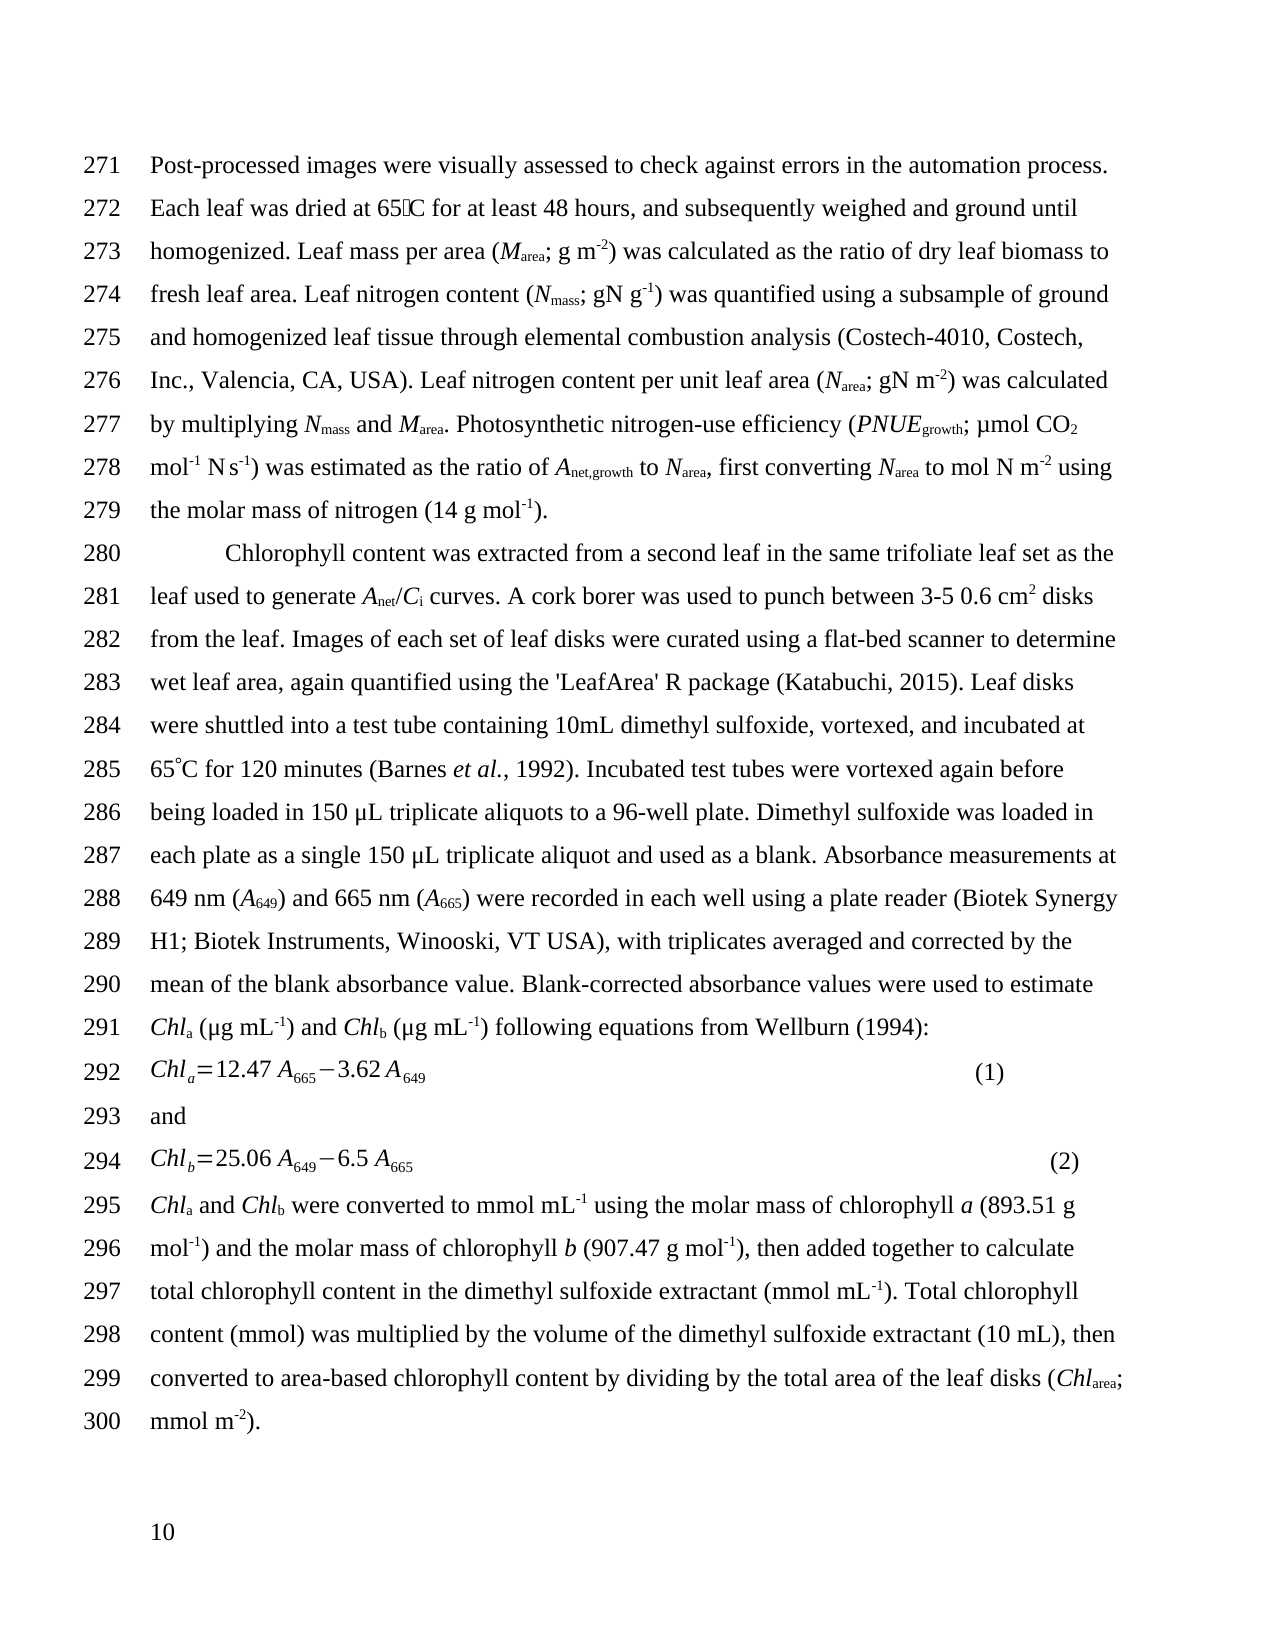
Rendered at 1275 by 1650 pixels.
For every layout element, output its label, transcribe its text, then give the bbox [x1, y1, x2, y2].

text Chlorophyll content was extracted from a second leaf in the same trifoliate leaf set as the leaf used to generate Anet/Ci curves. A cork borer was used to punch between 3-5 0.6 cm2 disks from the leaf. Images of each set of leaf disks were curated using a flat-bed scanner to determine wet leaf area, again quantified using the 'LeafArea' R package (Katabuchi, 2015). Leaf disks were shuttled into a test tube containing 10mL dimethyl sulfoxide, vortexed, and incubated at 65C for 120 minutes (Barnes et al., 1992). Incubated test tubes were vortexed again before being loaded in 150 μL triplicate aliquots to a 96-well plate. Dimethyl sulfoxide was loaded in each plate as a single 150 μL triplicate aliquot and used as a blank. Absorbance measurements at 649 nm (A649) and 665 nm (A665) were recorded in each well using a plate reader (Biotek Synergy H1; Biotek Instruments, Winooski, VT USA), with triplicates averaged and corrected by the mean of the blank absorbance value. Blank-corrected absorbance values were used to estimate Chla (μg mL-1) and Chlb (μg mL-1) following equations from Wellburn (1994): [150, 538, 1125, 1041]
text (2) [150, 1144, 1125, 1176]
text (1) [150, 1056, 1125, 1087]
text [150, 150, 1125, 524]
text Chla and Chlb were converted to mmol mL-1 using the molar mass of chlorophyll a (893.51 g mol-1) and the molar mass of chlorophyll b (907.47 g mol-1), then added together to calculate total chlorophyll content in the dimethyl sulfoxide extractant (mmol mL-1). Total chlorophyll content (mmol) was multiplied by the volume of the dimethyl sulfoxide extractant (10 mL), then converted to area-based chlorophyll content by dividing by the total area of the leaf disks (Chlarea; mmol m-2). [150, 1190, 1125, 1434]
text and [150, 1101, 1125, 1130]
